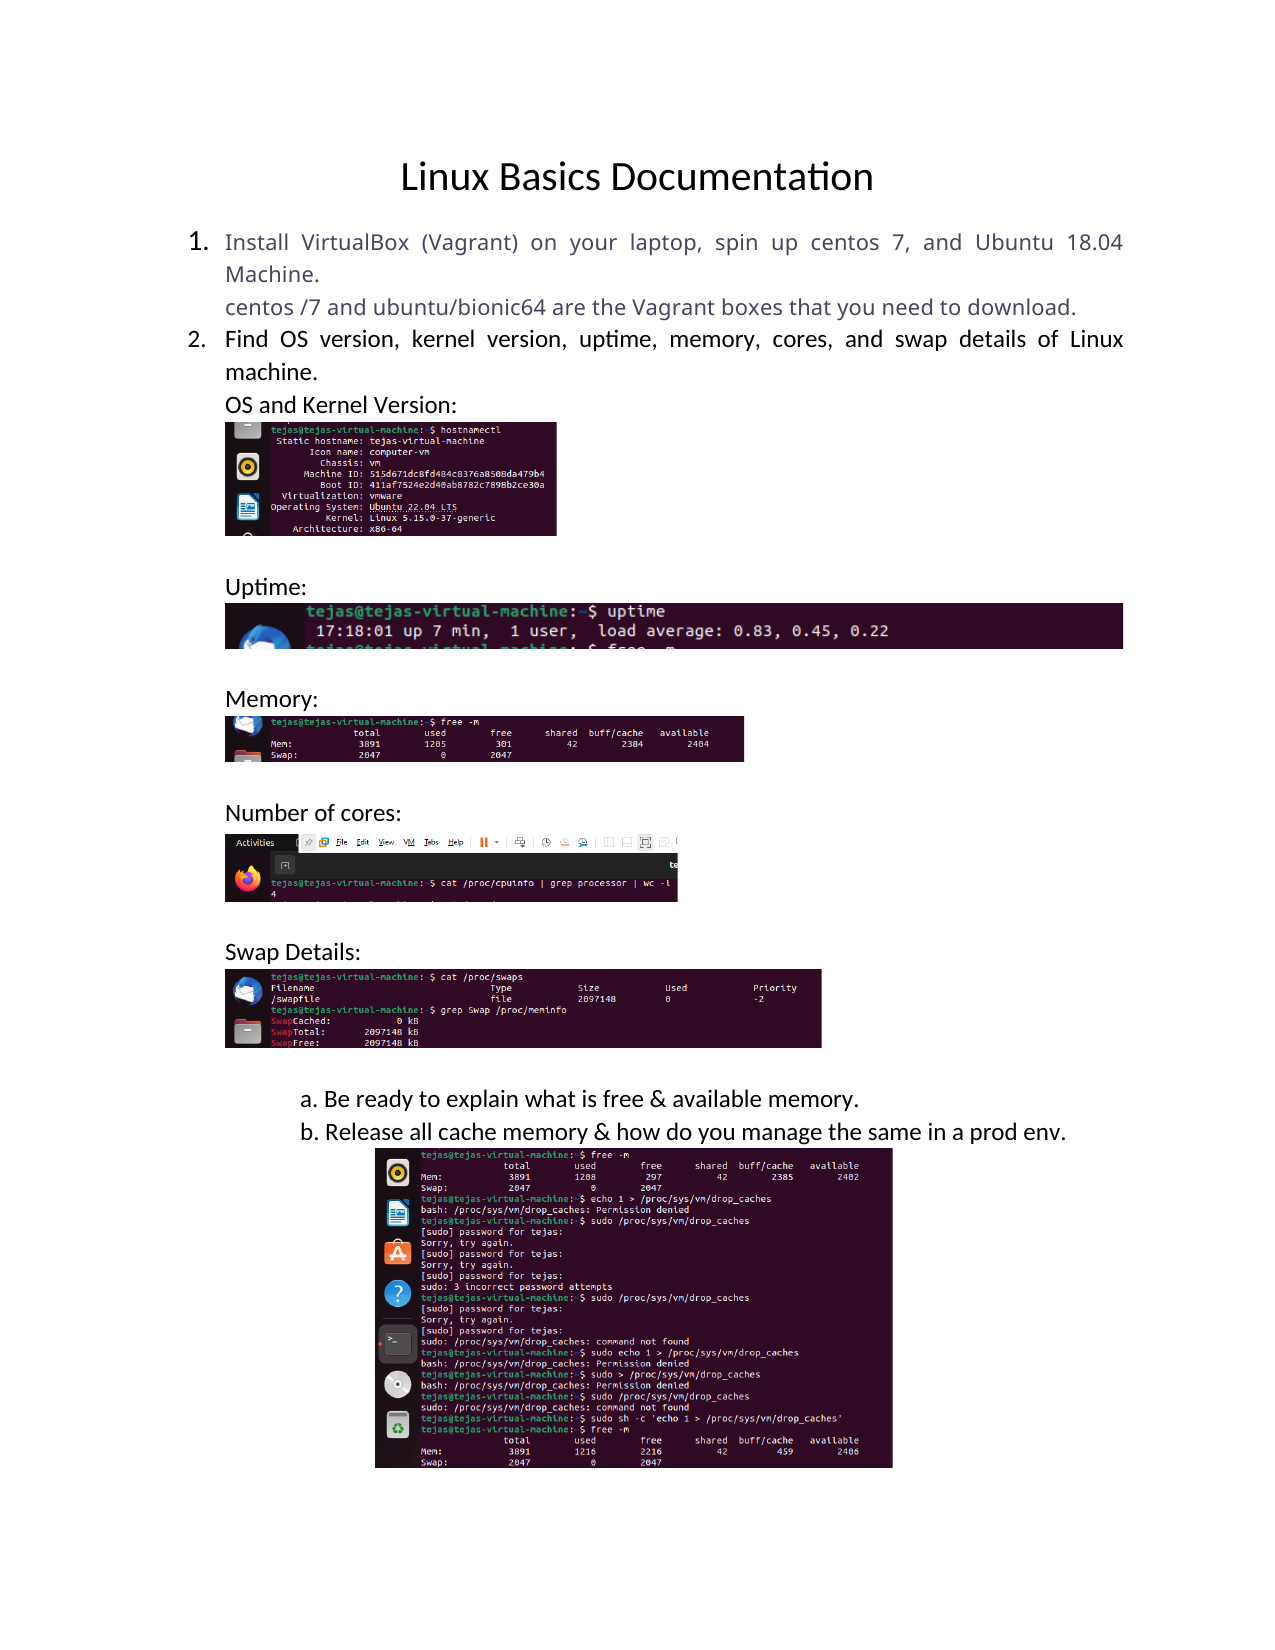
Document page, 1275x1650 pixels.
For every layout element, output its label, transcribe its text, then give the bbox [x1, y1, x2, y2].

list Install VirtualBox (Vagrant) on your laptop, spin up centos 7, and Ubuntu 18.04 Machine. centos /7 and ubuntu/bionic64 are the Vagrant boxes that you need to download. [187, 222, 1125, 321]
list b. Release all cache memory & how do you manage the same in a prod env. [300, 1116, 1125, 1146]
list Swap Details: [225, 936, 1125, 967]
picture [375, 1148, 893, 1468]
list Number of cores: [225, 797, 1125, 827]
picture [225, 834, 678, 902]
picture [225, 716, 745, 762]
list Find OS version, kernel version, uptime, memory, cores, and swap details of Linux machine. [187, 324, 1125, 387]
list Memory: [225, 684, 1125, 714]
list OS and Kernel Version: [225, 389, 1125, 420]
list a. Be ready to explain what is free & available memory. [300, 1083, 1125, 1113]
picture [225, 422, 557, 536]
picture [225, 603, 1124, 649]
picture [225, 969, 822, 1048]
text Linux Basics Documentation [150, 150, 1125, 201]
